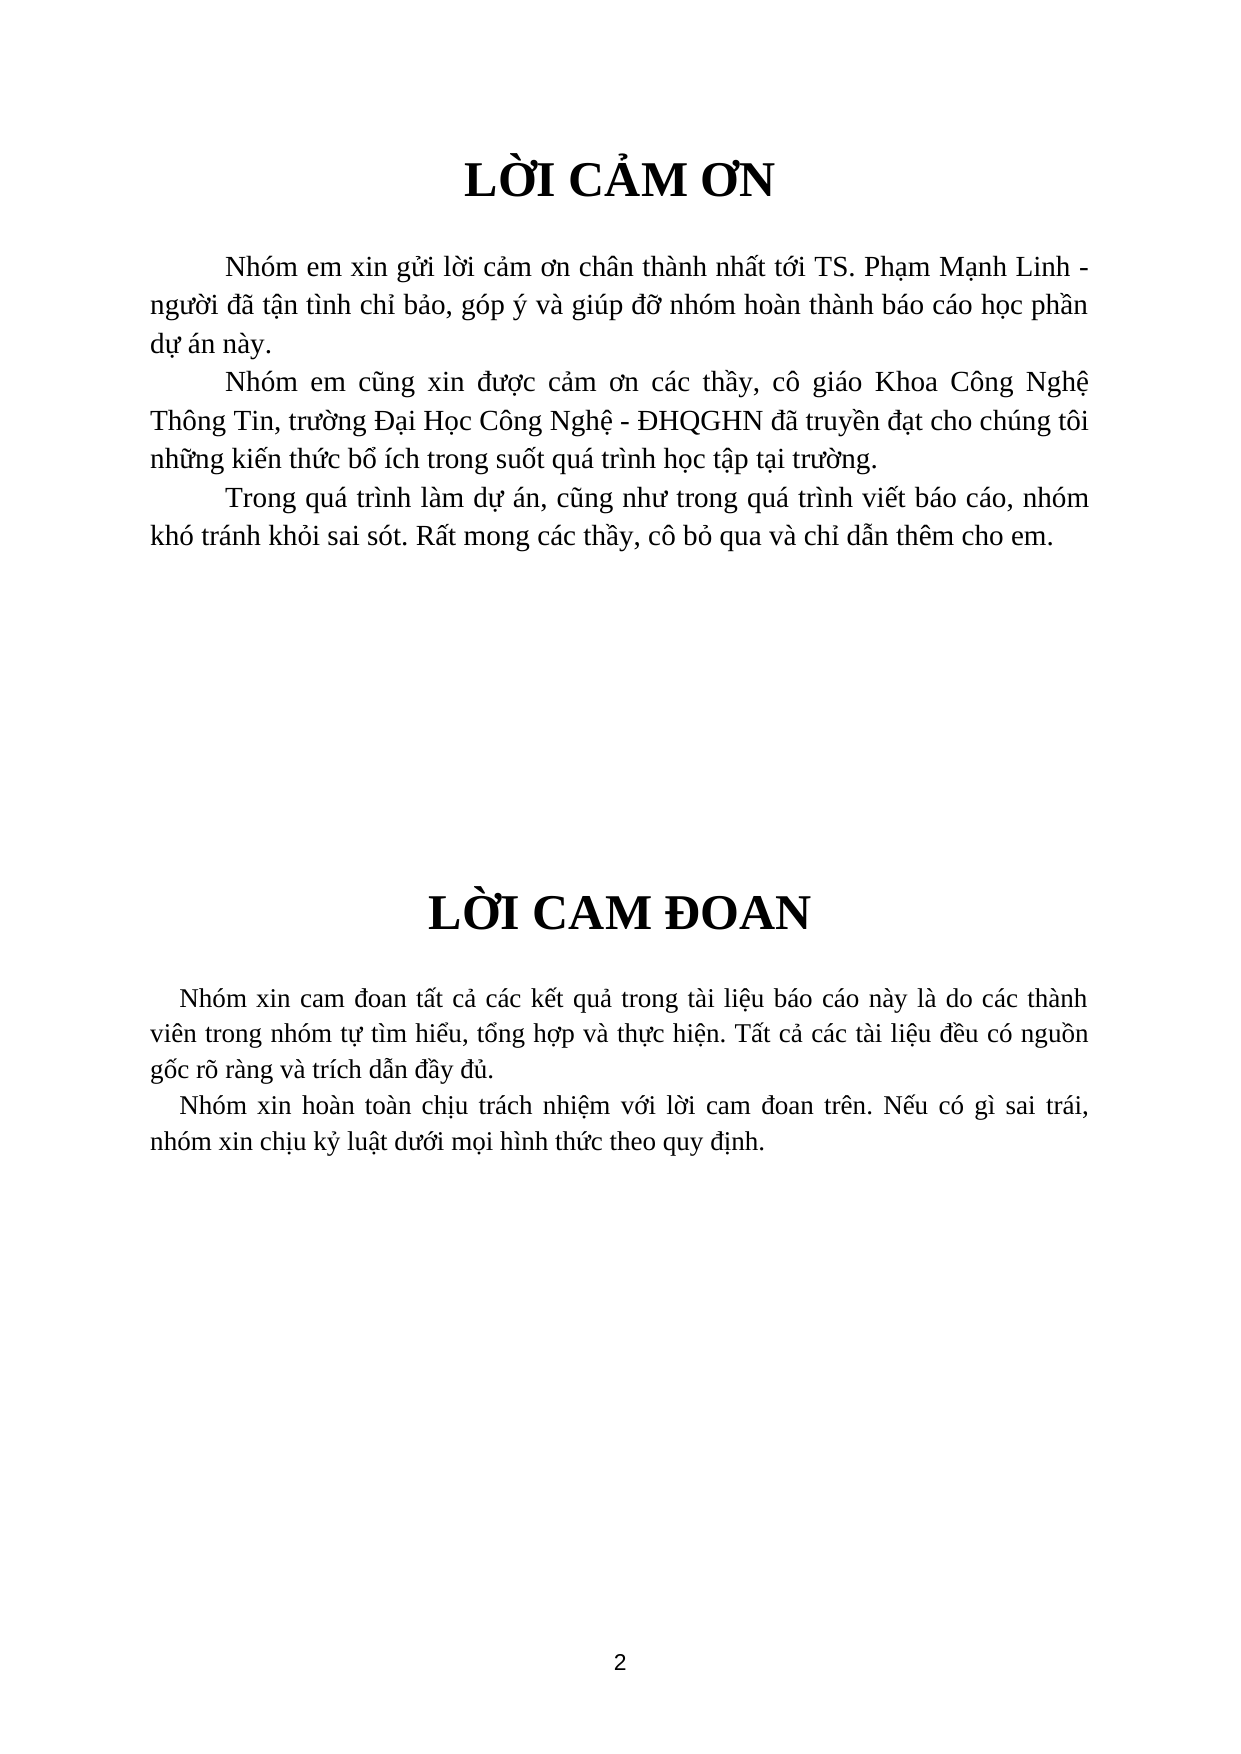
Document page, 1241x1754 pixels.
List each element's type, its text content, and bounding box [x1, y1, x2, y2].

text Nhóm xin hoàn toàn chịu trách nhiệm với lời cam đoan trên. Nếu có gì sai trái, nhóm xin chịu kỷ luật dưới mọi hình thức theo quy định. [150, 1089, 1090, 1156]
text Nhóm xin cam đoan tất cả các kết quả trong tài liệu báo cáo này là do các thành viên trong nhóm tự tìm hiểu, tổng hợp và thực hiện. Tất cả các tài liệu đều có nguồn gốc rõ ràng và trích dẫn đầy đủ. [150, 1049, 1090, 1084]
text Nhóm em cũng xin được cảm ơn các thầy, cô giáo Khoa Công Nghệ Thông Tin, trường Đại Học Công Nghệ - ĐHQGHN đã truyền đạt cho chúng tôi những kiến thức bổ ích trong suốt quá trình học tập tại trường. [150, 364, 1090, 403]
subtitle LỜI CẢM ƠN [150, 150, 1090, 207]
text Nhóm em xin gửi lời cảm ơn chân thành nhất tới TS. Phạm Mạnh Linh - người đã tận tình chỉ bảo, góp ý và giúp đỡ nhóm hoàn thành báo cáo học phần dự án này. [150, 249, 1090, 287]
text Nhóm em cũng xin được cảm ơn các thầy, cô giáo Khoa Công Nghệ Thông Tin, trường Đại Học Công Nghệ - ĐHQGHN đã truyền đạt cho chúng tôi những kiến thức bổ ích trong suốt quá trình học tập tại trường. [150, 436, 1090, 475]
text Nhóm xin cam đoan tất cả các kết quả trong tài liệu báo cáo này là do các thành viên trong nhóm tự tìm hiểu, tổng hợp và thực hiện. Tất cả các tài liệu đều có nguồn gốc rõ ràng và trích dẫn đầy đủ. [150, 982, 1090, 1018]
text Trong quá trình làm dự án, cũng như trong quá trình viết báo cáo, nhóm khó tránh khỏi sai sót. Rất mong các thầy, cô bỏ qua và chỉ dẫn thêm cho em. [150, 480, 1090, 552]
text Nhóm em xin gửi lời cảm ơn chân thành nhất tới TS. Phạm Mạnh Linh - người đã tận tình chỉ bảo, góp ý và giúp đỡ nhóm hoàn thành báo cáo học phần dự án này. [150, 321, 1090, 359]
subtitle LỜI CAM ĐOAN [150, 883, 1090, 941]
